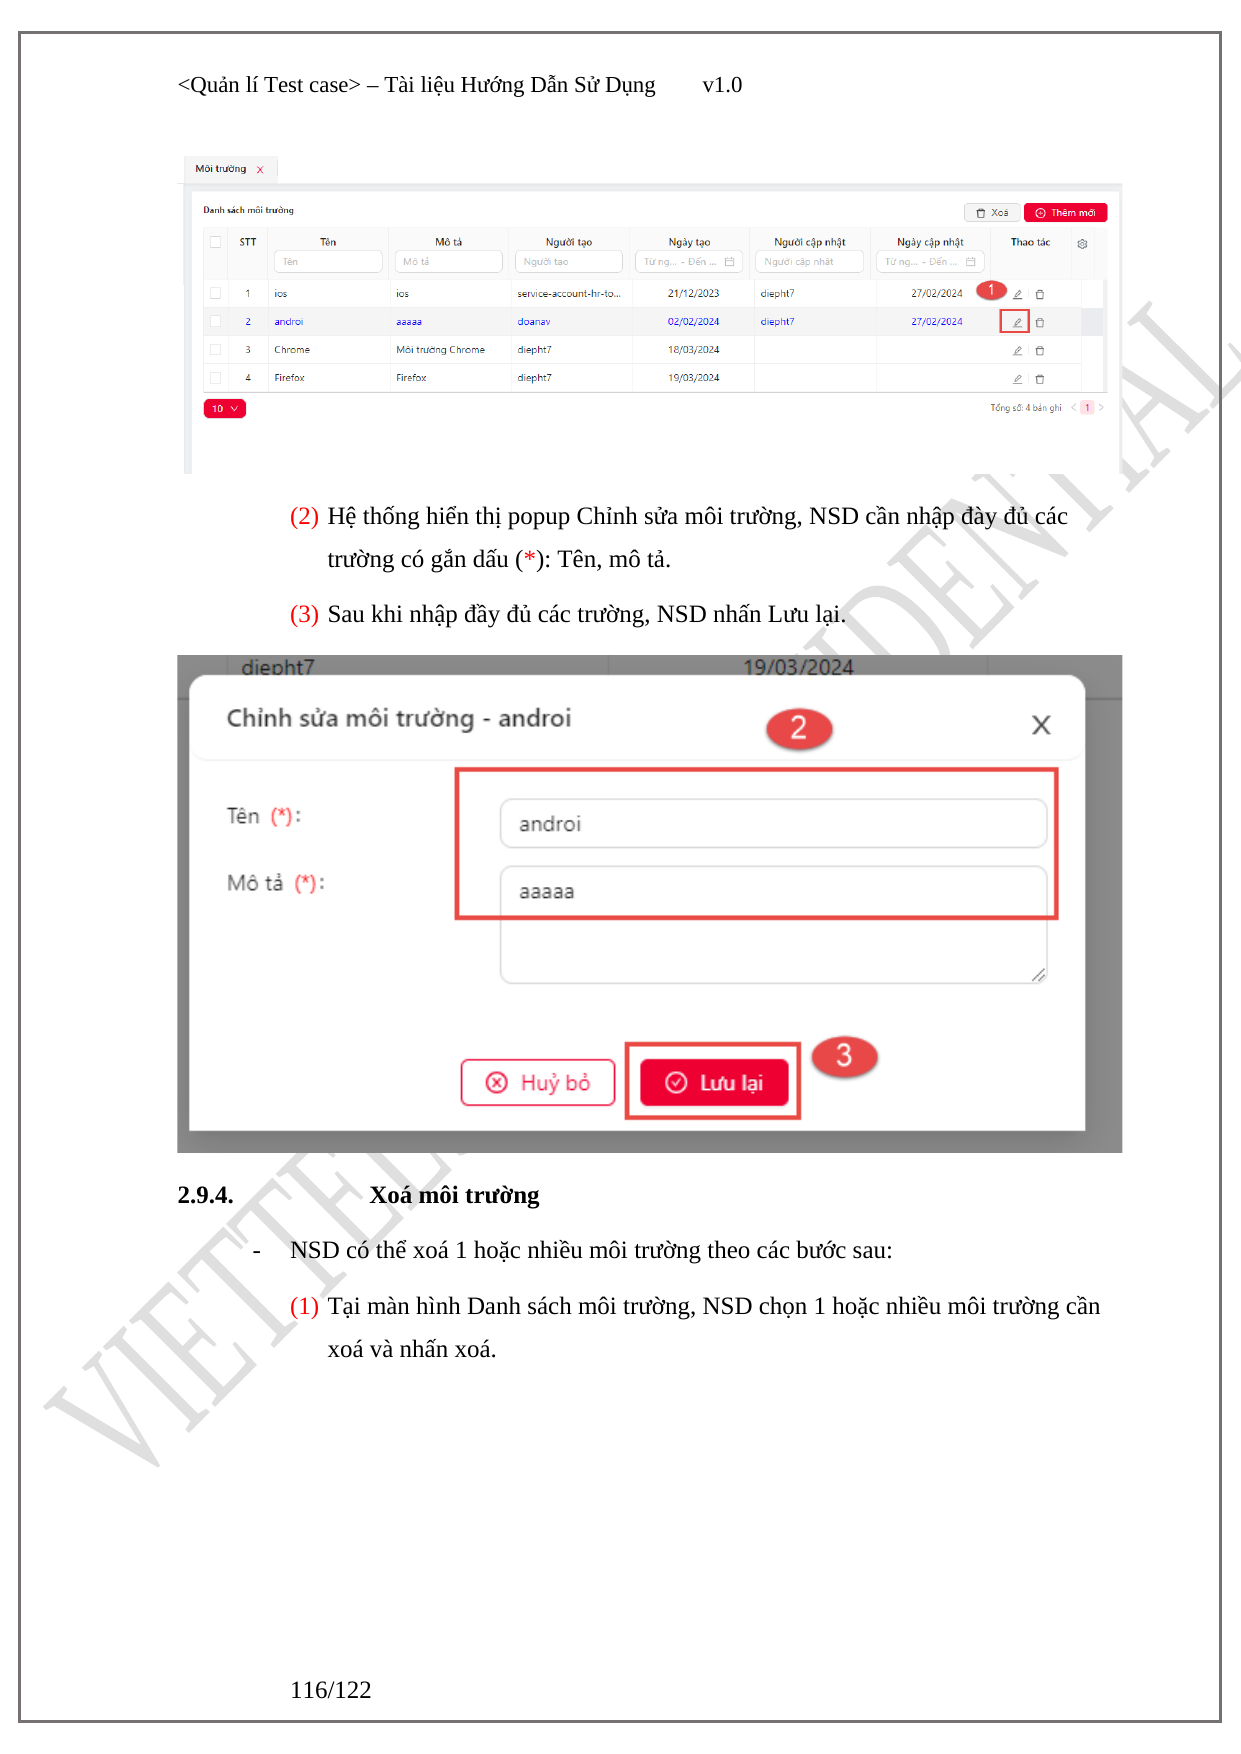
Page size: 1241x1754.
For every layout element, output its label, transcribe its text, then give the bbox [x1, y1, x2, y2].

list Hệ thống hiển thị popup Chỉnh sửa môi trường, NSD cần nhập đày đủ các trường có gắn dấu (*): Tên, mô tả. [290, 501, 1121, 573]
picture [177, 156, 1123, 474]
picture [177, 655, 1123, 1153]
list Sau khi nhập đầy đủ các trường, NSD nhấn Lưu lại. [290, 599, 1121, 628]
list Xoá môi trường [177, 1180, 1121, 1208]
list Tại màn hình Danh sách môi trường, NSD chọn 1 hoặc nhiều môi trường cần xoá và nhấn xoá. [290, 1291, 1121, 1363]
list NSD có thể xoá 1 hoặc nhiều môi trường theo các bước sau: [252, 1235, 1121, 1264]
